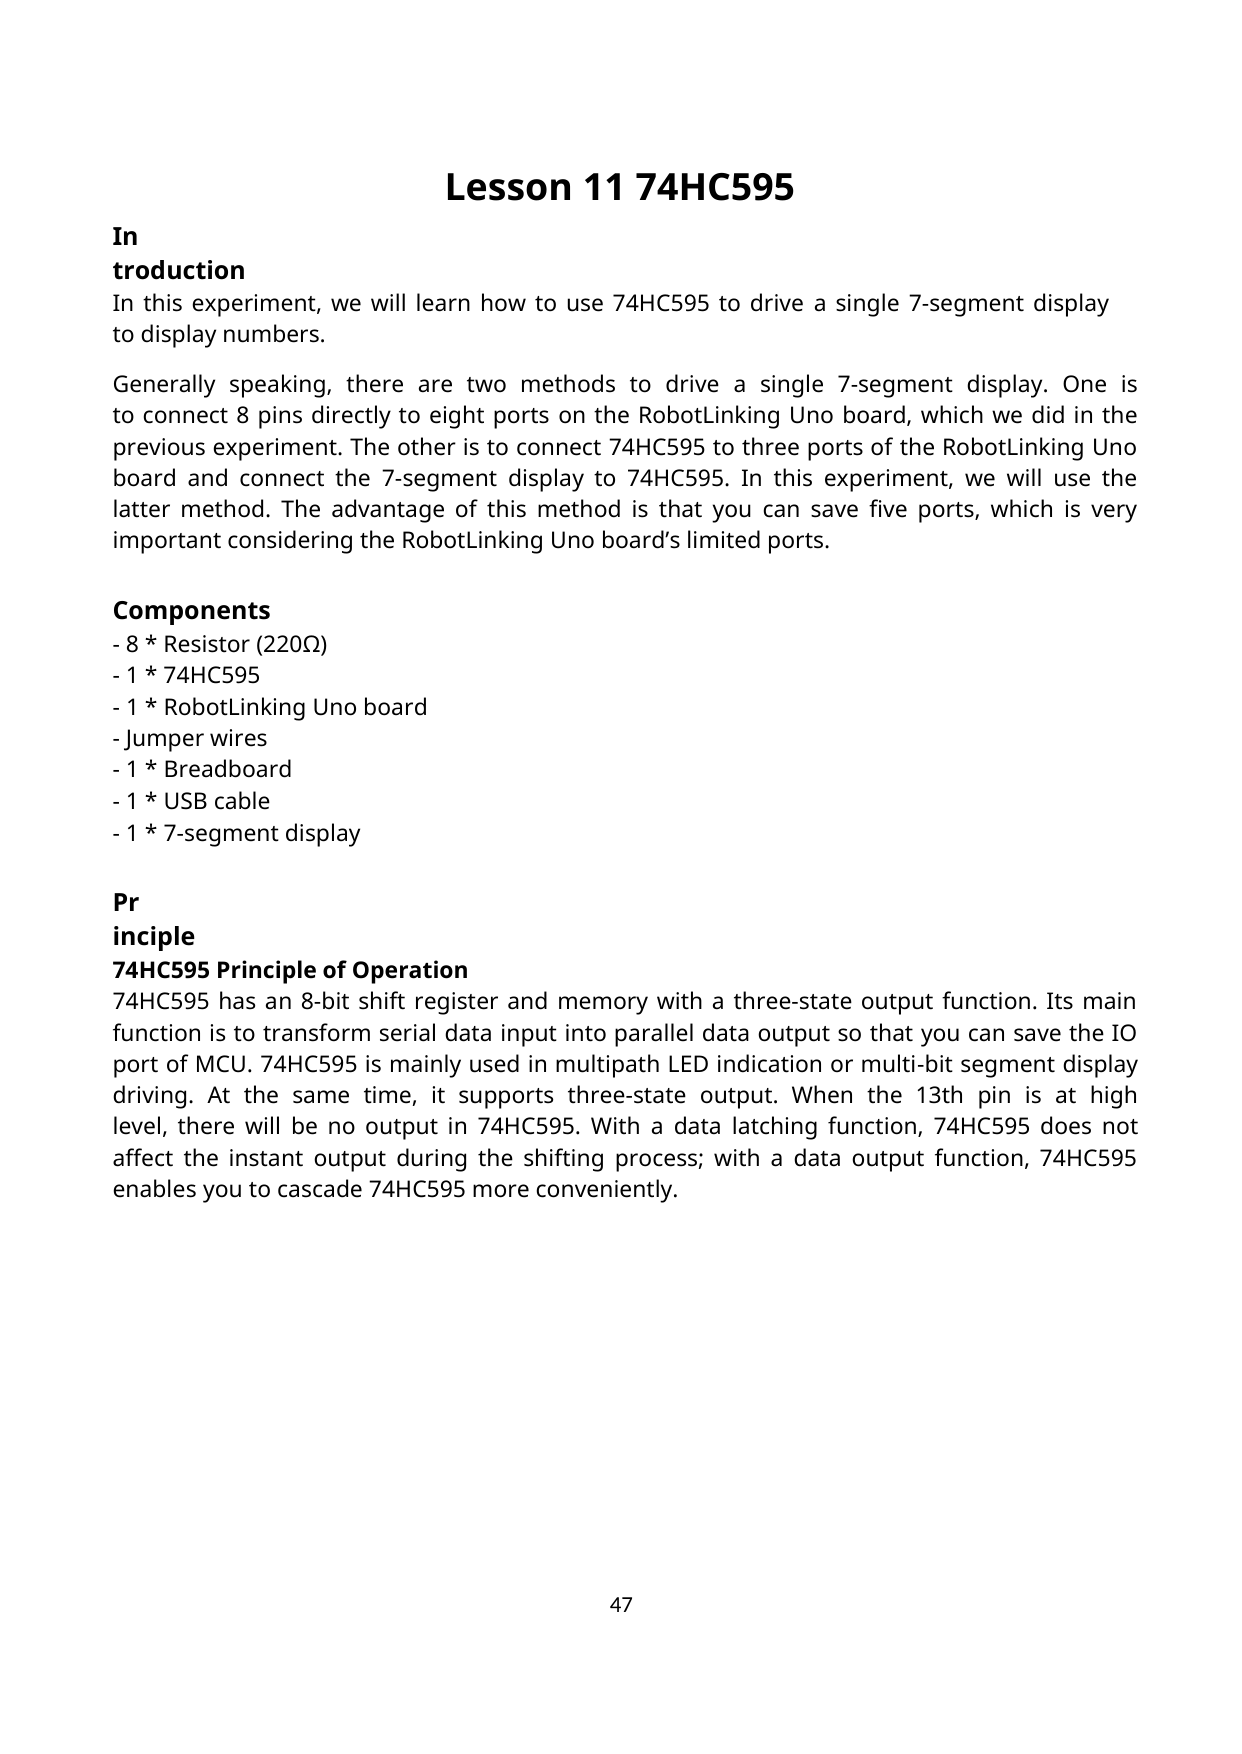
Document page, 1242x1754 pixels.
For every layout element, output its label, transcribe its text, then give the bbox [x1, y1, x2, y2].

text Principle [112, 885, 222, 953]
text Generally speaking, there are two methods to drive a single 7-segment display. One is to connect 8 pins directly to eight ports on the RobotLinking Uno board, which we did in the previous experiment. The other is to connect 74HC595 to three ports of the RobotLinking Uno board and connect the 7-segment display to 74HC595. In this experiment, we will use the latter method. The advantage of this method is that you can save five ports, which is very important considering the RobotLinking Uno board’s limited ports. [112, 368, 1138, 556]
text - 1 * RobotLinking Uno board [112, 690, 539, 722]
text - 1 * 74HC595 [112, 659, 269, 690]
text Lesson 11 74HC595 [444, 158, 1144, 209]
text Introduction [112, 218, 267, 286]
text In this experiment, we will learn how to use 74HC595 to drive a single 7-segment display to display numbers. [112, 287, 1138, 350]
text - Jumper wires [112, 722, 273, 753]
text 74HC595 Principle of Operation [112, 954, 469, 985]
text - 1 * USB cable [112, 785, 280, 816]
text 74HC595 has an 8-bit shift register and memory with a three-state output function. Its main function is to transform serial data input into parallel data output so that you can save the IO port of MCU. 74HC595 is mainly used in multipath LED indication or multi-bit segment display driving. At the same time, it supports three-state output. When the 13th pin is at high level, there will be no output in 74HC595. With a data latching function, 74HC595 does not affect the instant output during the shifting process; with a data output function, 74HC595 enables you to cascade 74HC595 more conveniently. [112, 985, 1138, 1204]
text - 1 * 7-segment display [112, 816, 367, 848]
text Components [112, 593, 271, 627]
text - 1 * Breadboard [112, 753, 296, 784]
text - 8 * Resistor (220Ω) [112, 627, 334, 659]
